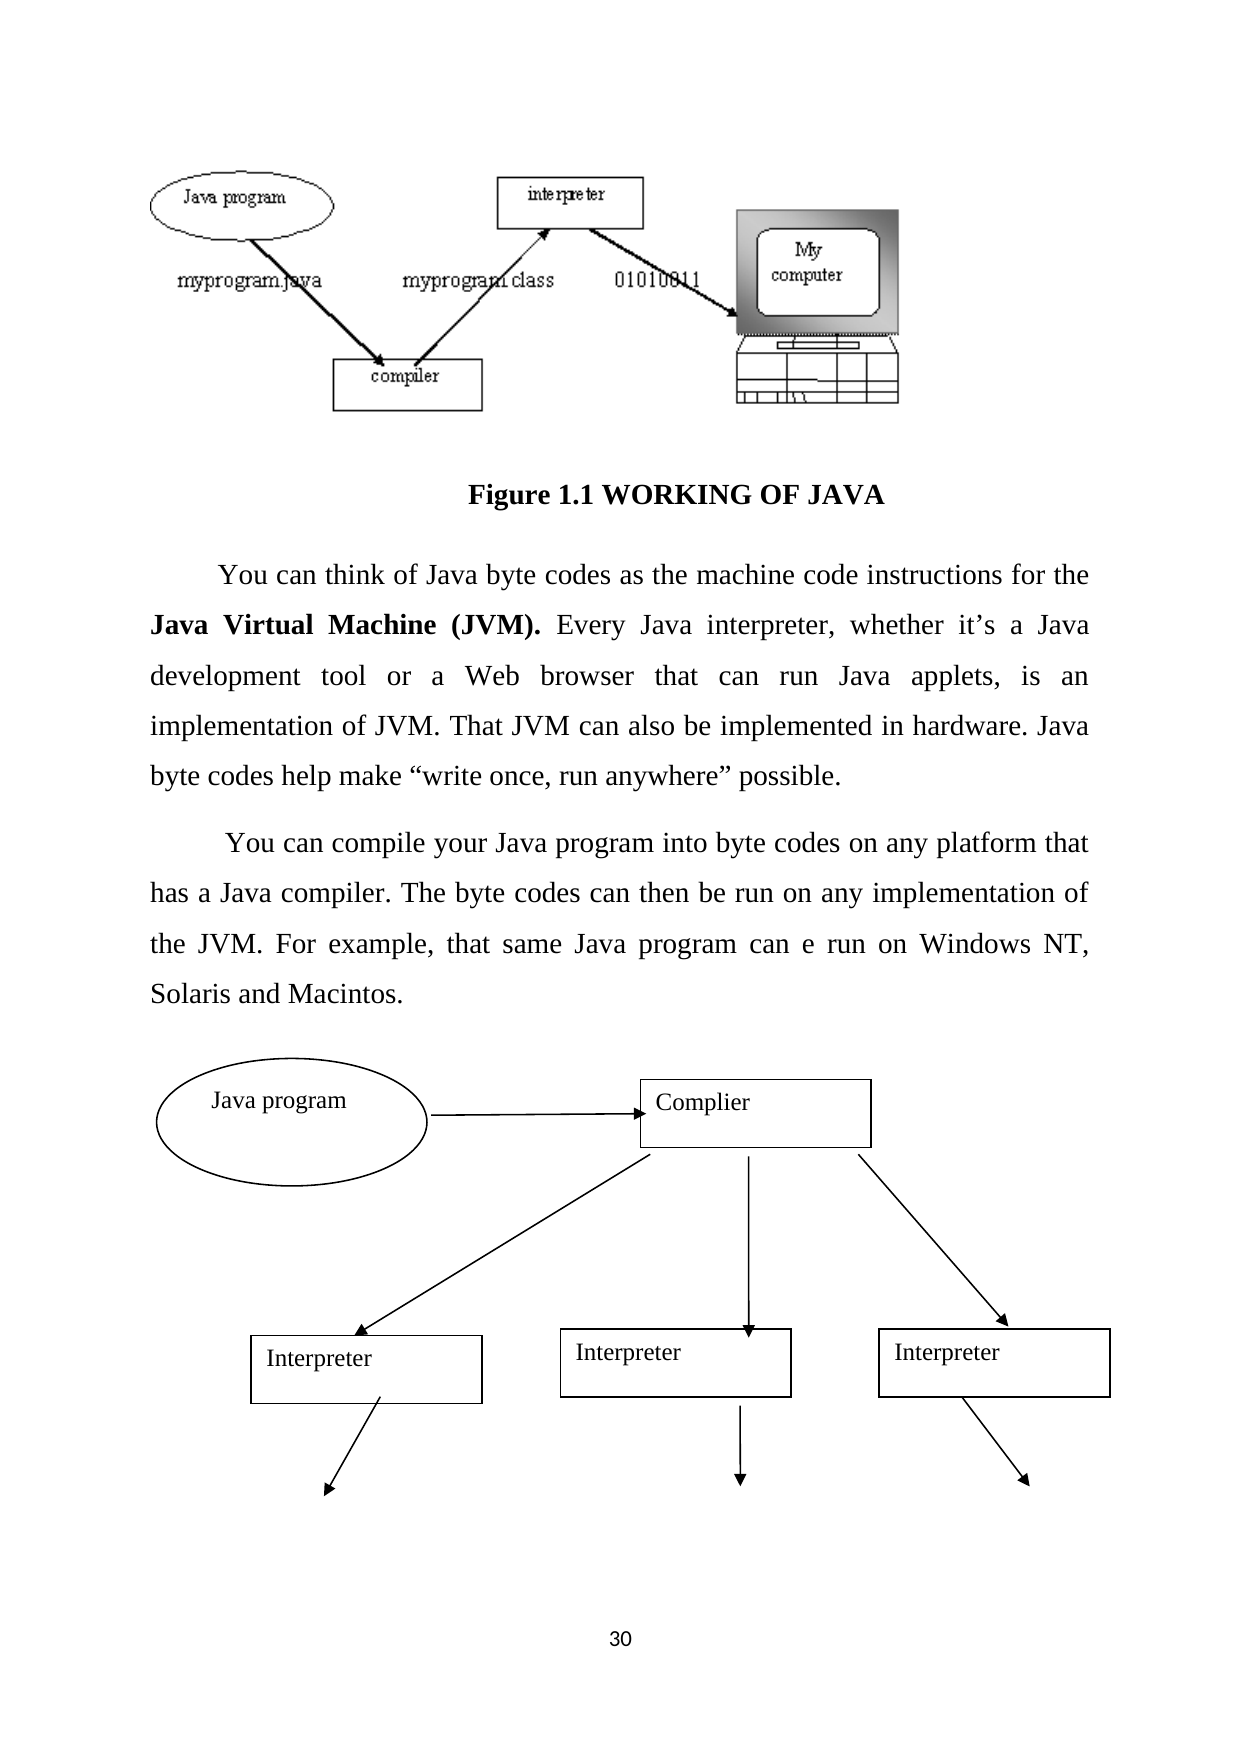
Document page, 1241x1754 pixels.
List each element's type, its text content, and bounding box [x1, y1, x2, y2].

text Figure 1.1 WORKING OF JAVA [225, 477, 1090, 511]
text You can think of Java byte codes as the machine code instructions for the Java Virtual Machine (JVM). Every Java interpreter, whether it’s a Java development tool or a Web browser that can run Java applets, is an implementation of JVM. That JVM can also be implemented in hardware. Java byte codes help make “write once, run anywhere” possible. [150, 557, 1090, 792]
picture [150, 150, 946, 435]
text You can compile your Java program into byte codes on any platform that has a Java compiler. The byte codes can then be run on any implementation of the JVM. For example, that same Java program can e run on Windows NT, Solaris and Macintos. [150, 825, 1090, 1010]
